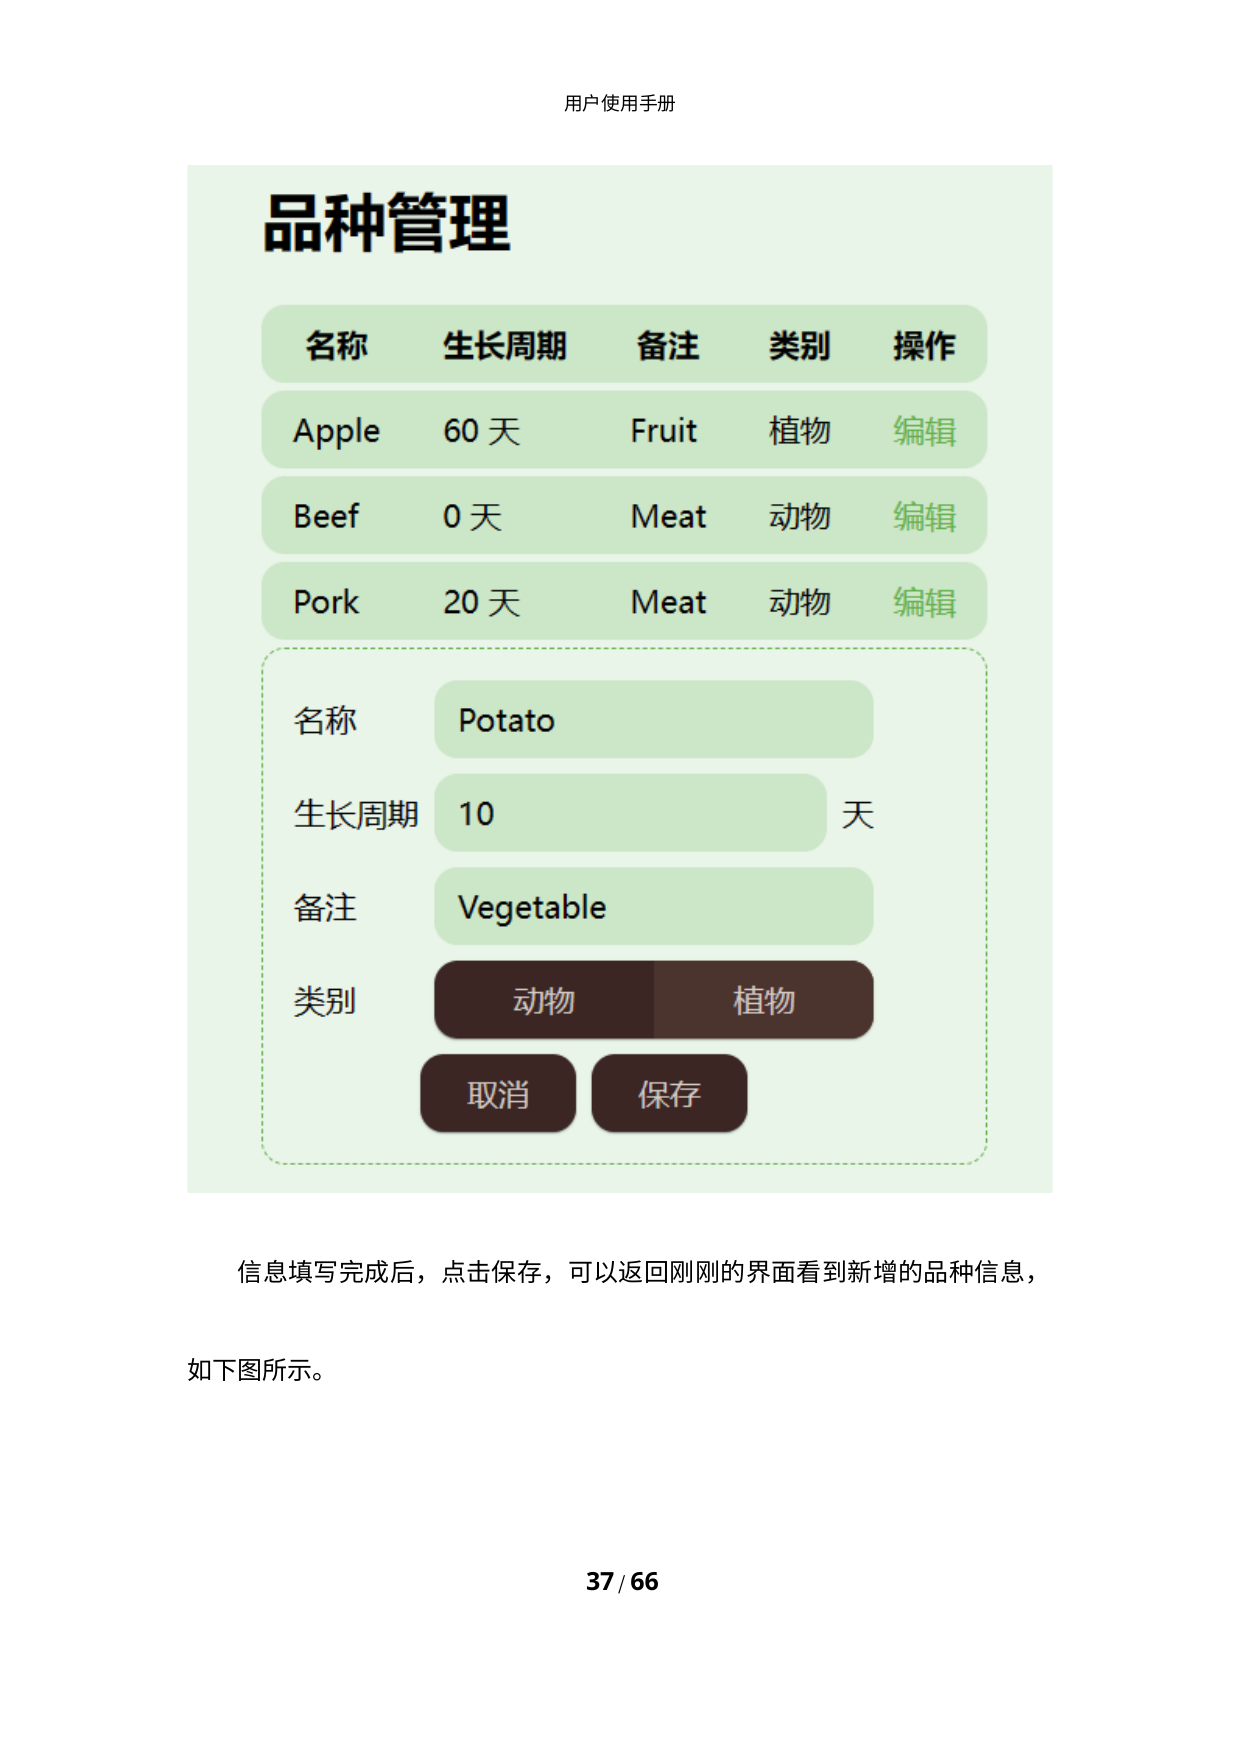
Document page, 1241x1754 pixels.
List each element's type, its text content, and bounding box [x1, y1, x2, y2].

picture [187, 165, 1053, 1193]
text 信息填写完成后，点击保存，可以返回刚刚的界面看到新增的品种信息，如下图所示。 [187, 1193, 1053, 1401]
